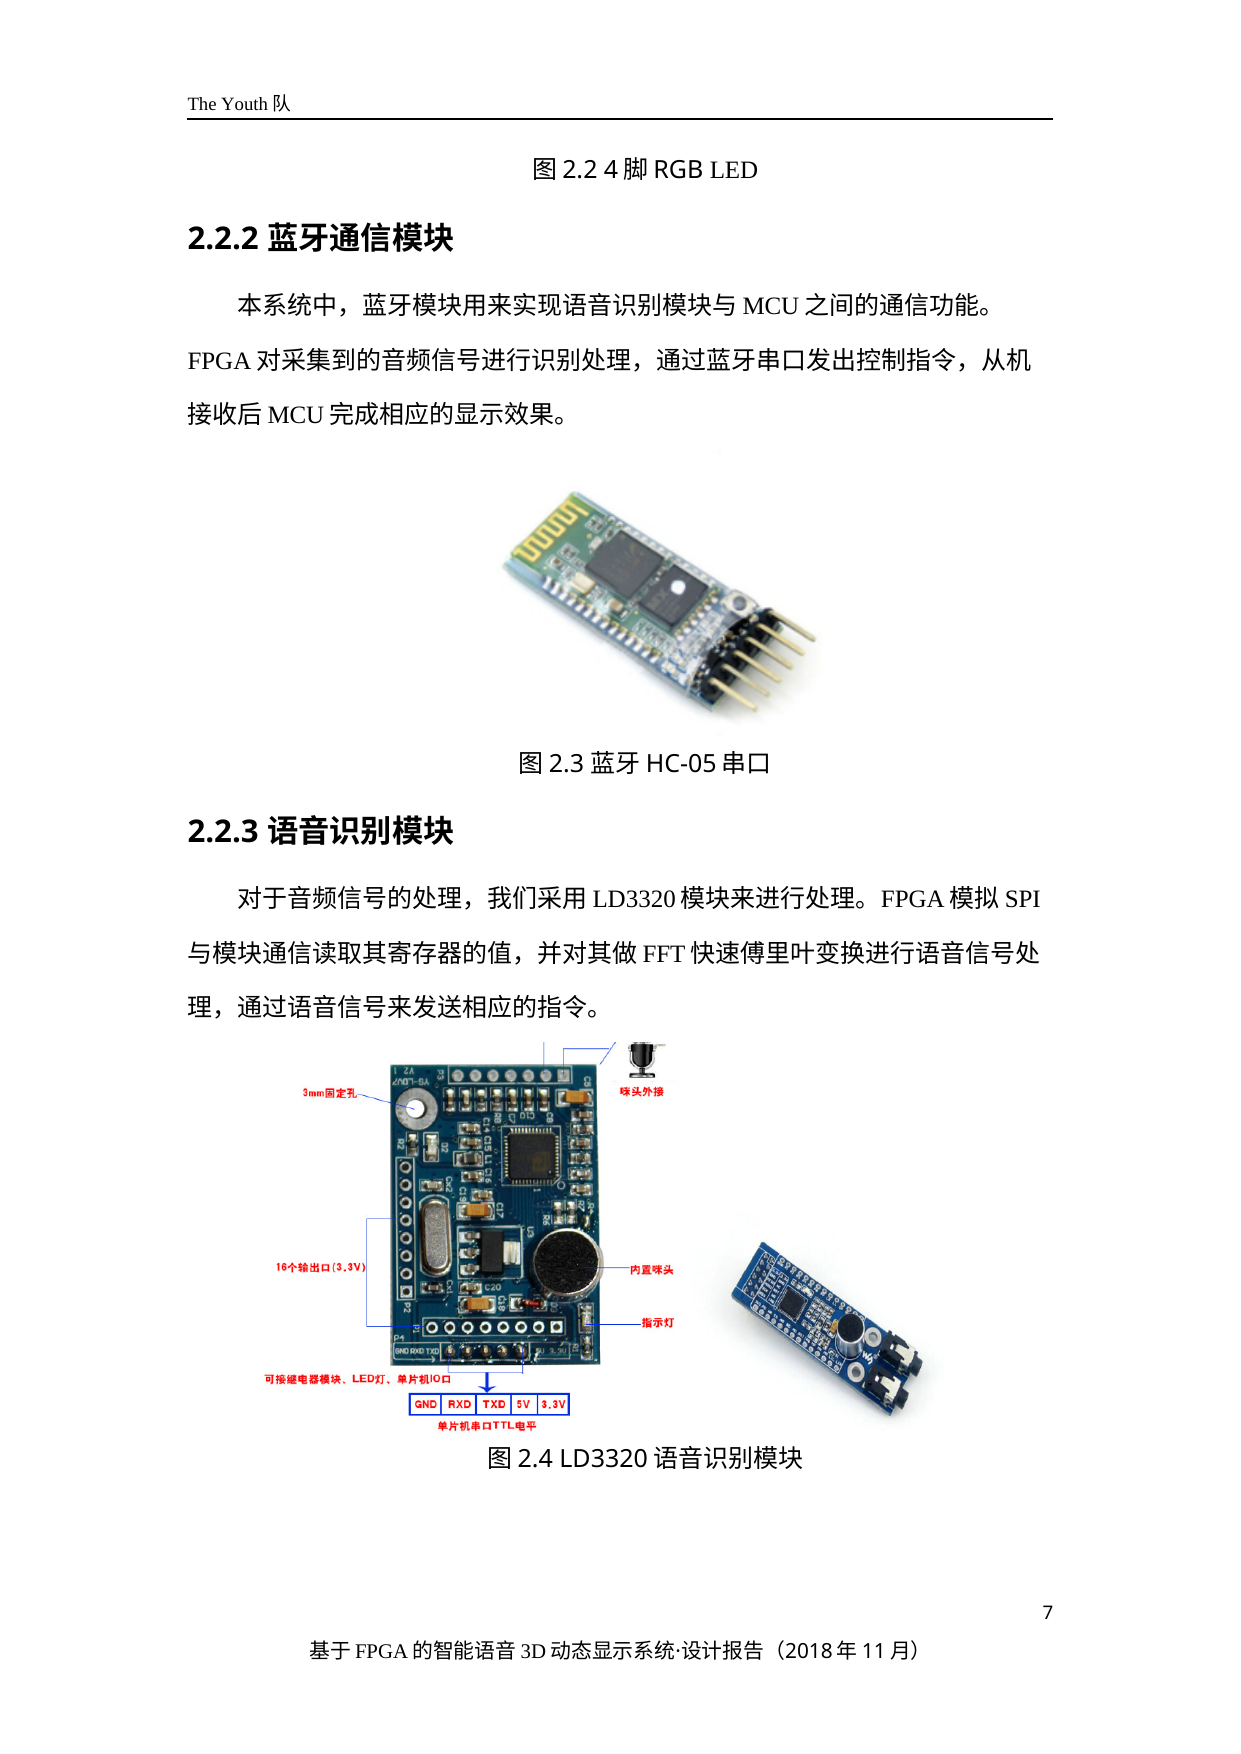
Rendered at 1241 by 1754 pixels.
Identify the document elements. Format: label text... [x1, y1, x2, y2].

text 图2.2 4脚RGB LED [187, 150, 1053, 186]
subtitle 2.2.3 语音识别模块 [187, 806, 1053, 852]
subtitle 2.2.2 蓝牙通信模块 [187, 213, 1053, 259]
picture [440, 448, 853, 744]
text 本系统中，蓝牙模块用来实现语音识别模块与MCU之间的通信功能。FPGA对采集到的音频信号进行识别处理，通过蓝牙串口发出控制指令，从机接收后MCU完成相应的显示效果。 [183, 286, 1053, 431]
picture [264, 1042, 977, 1439]
text 图2.3 蓝牙HC-05串口 [187, 743, 1053, 779]
text 图2.4 LD3320语音识别模块 [187, 1438, 1053, 1474]
text 对于音频信号的处理，我们采用LD3320模块来进行处理。FPGA模拟SPI与模块通信读取其寄存器的值，并对其做FFT快速傅里叶变换进行语音信号处理，通过语音信号来发送相应的指令。 [183, 879, 1053, 1024]
